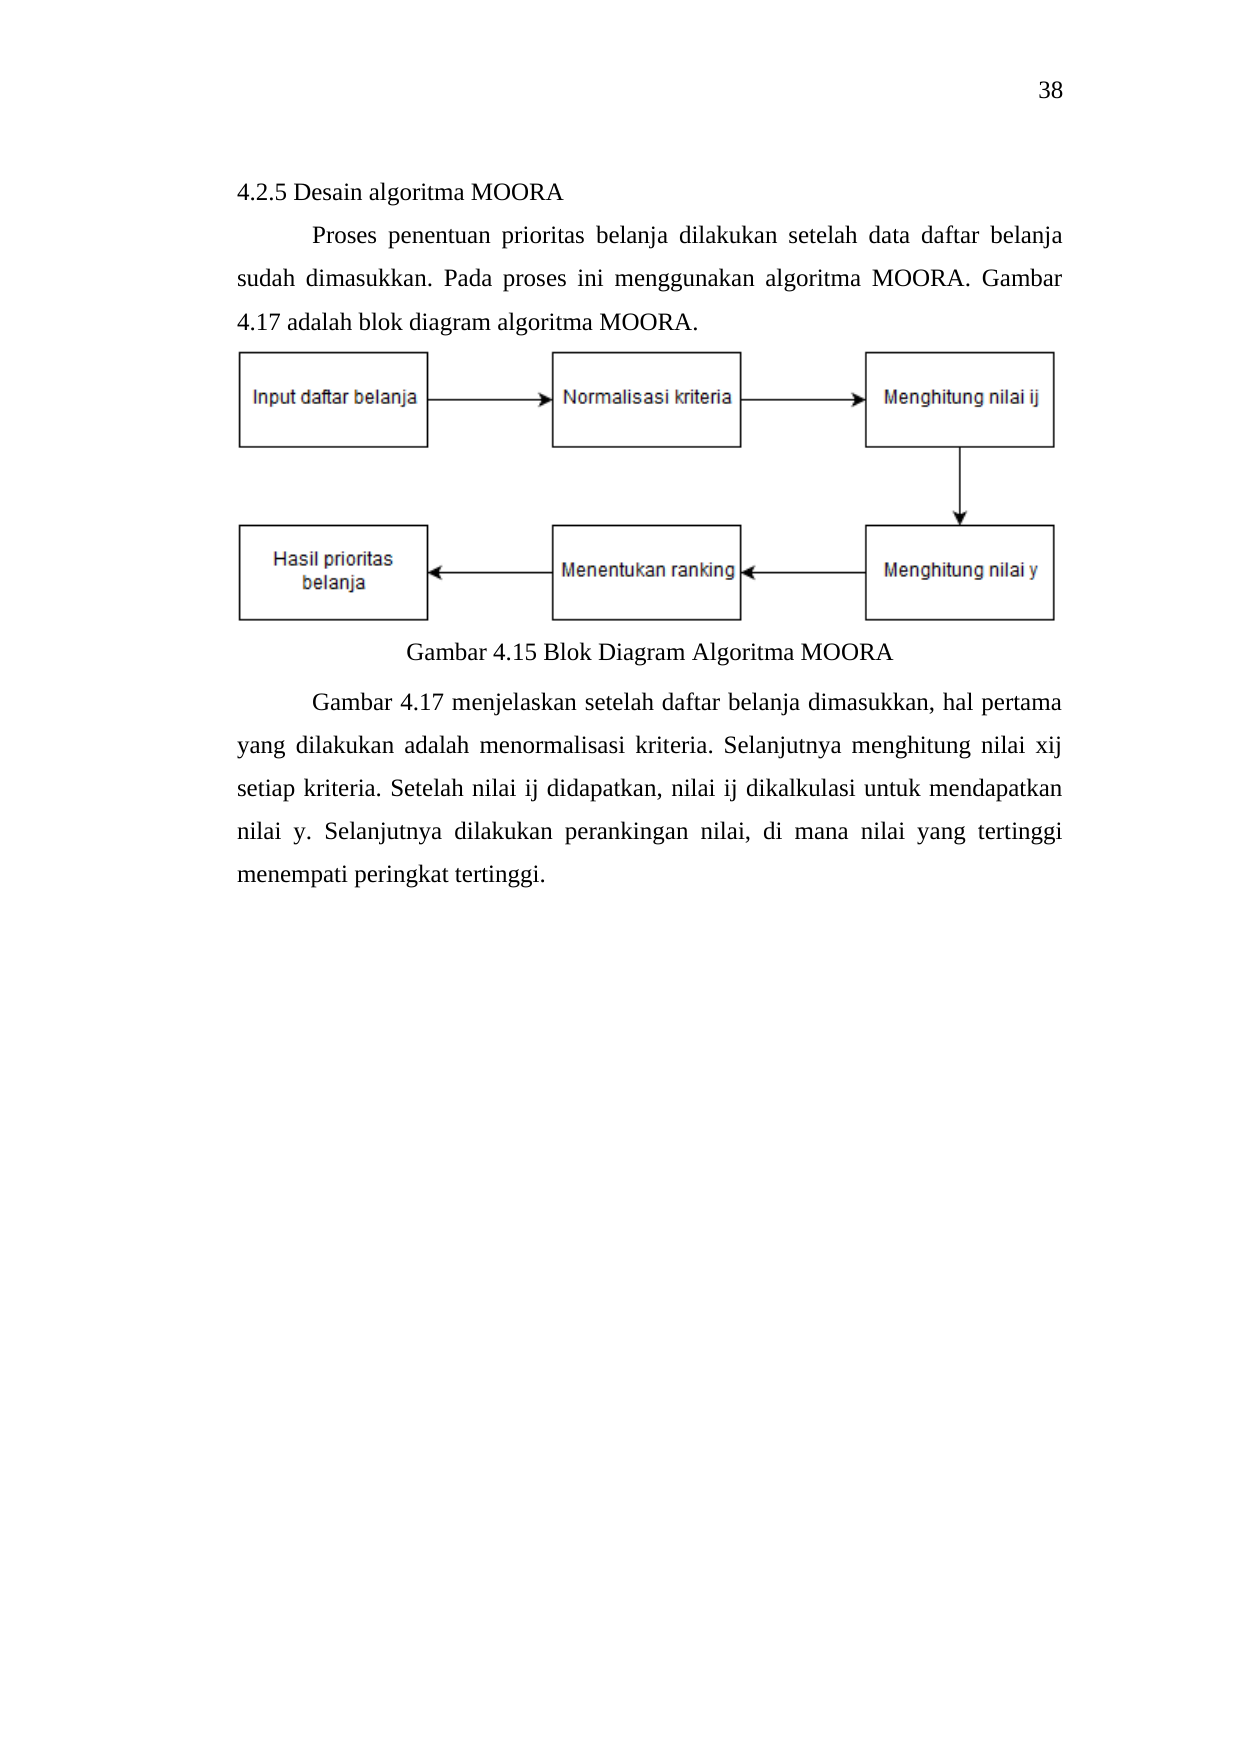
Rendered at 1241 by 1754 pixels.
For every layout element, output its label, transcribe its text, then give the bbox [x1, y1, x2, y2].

list Proses penentuan prioritas belanja dilakukan setelah data daftar belanja sudah dimasukkan. Pada proses ini menggunakan algoritma MOORA. Gambar 4.17 adalah blok diagram algoritma MOORA. [237, 220, 1063, 335]
text Gambar 4.17 menjelaskan setelah daftar belanja dimasukkan, hal pertama yang dilakukan adalah menormalisasi kriteria. Selanjutnya menghitung nilai xij setiap kriteria. Setelah nilai ij didapatkan, nilai ij dikalkulasi untuk mendapatkan nilai y. Selanjutnya dilakukan perankingan nilai, di mana nilai yang tertinggi menempati peringkat tertinggi. [237, 687, 1063, 888]
text 4.2.5 Desain algoritma MOORA [237, 177, 1063, 206]
picture [236, 349, 1058, 624]
text Gambar 4.15 Blok Diagram Algoritma MOORA [237, 637, 1063, 666]
